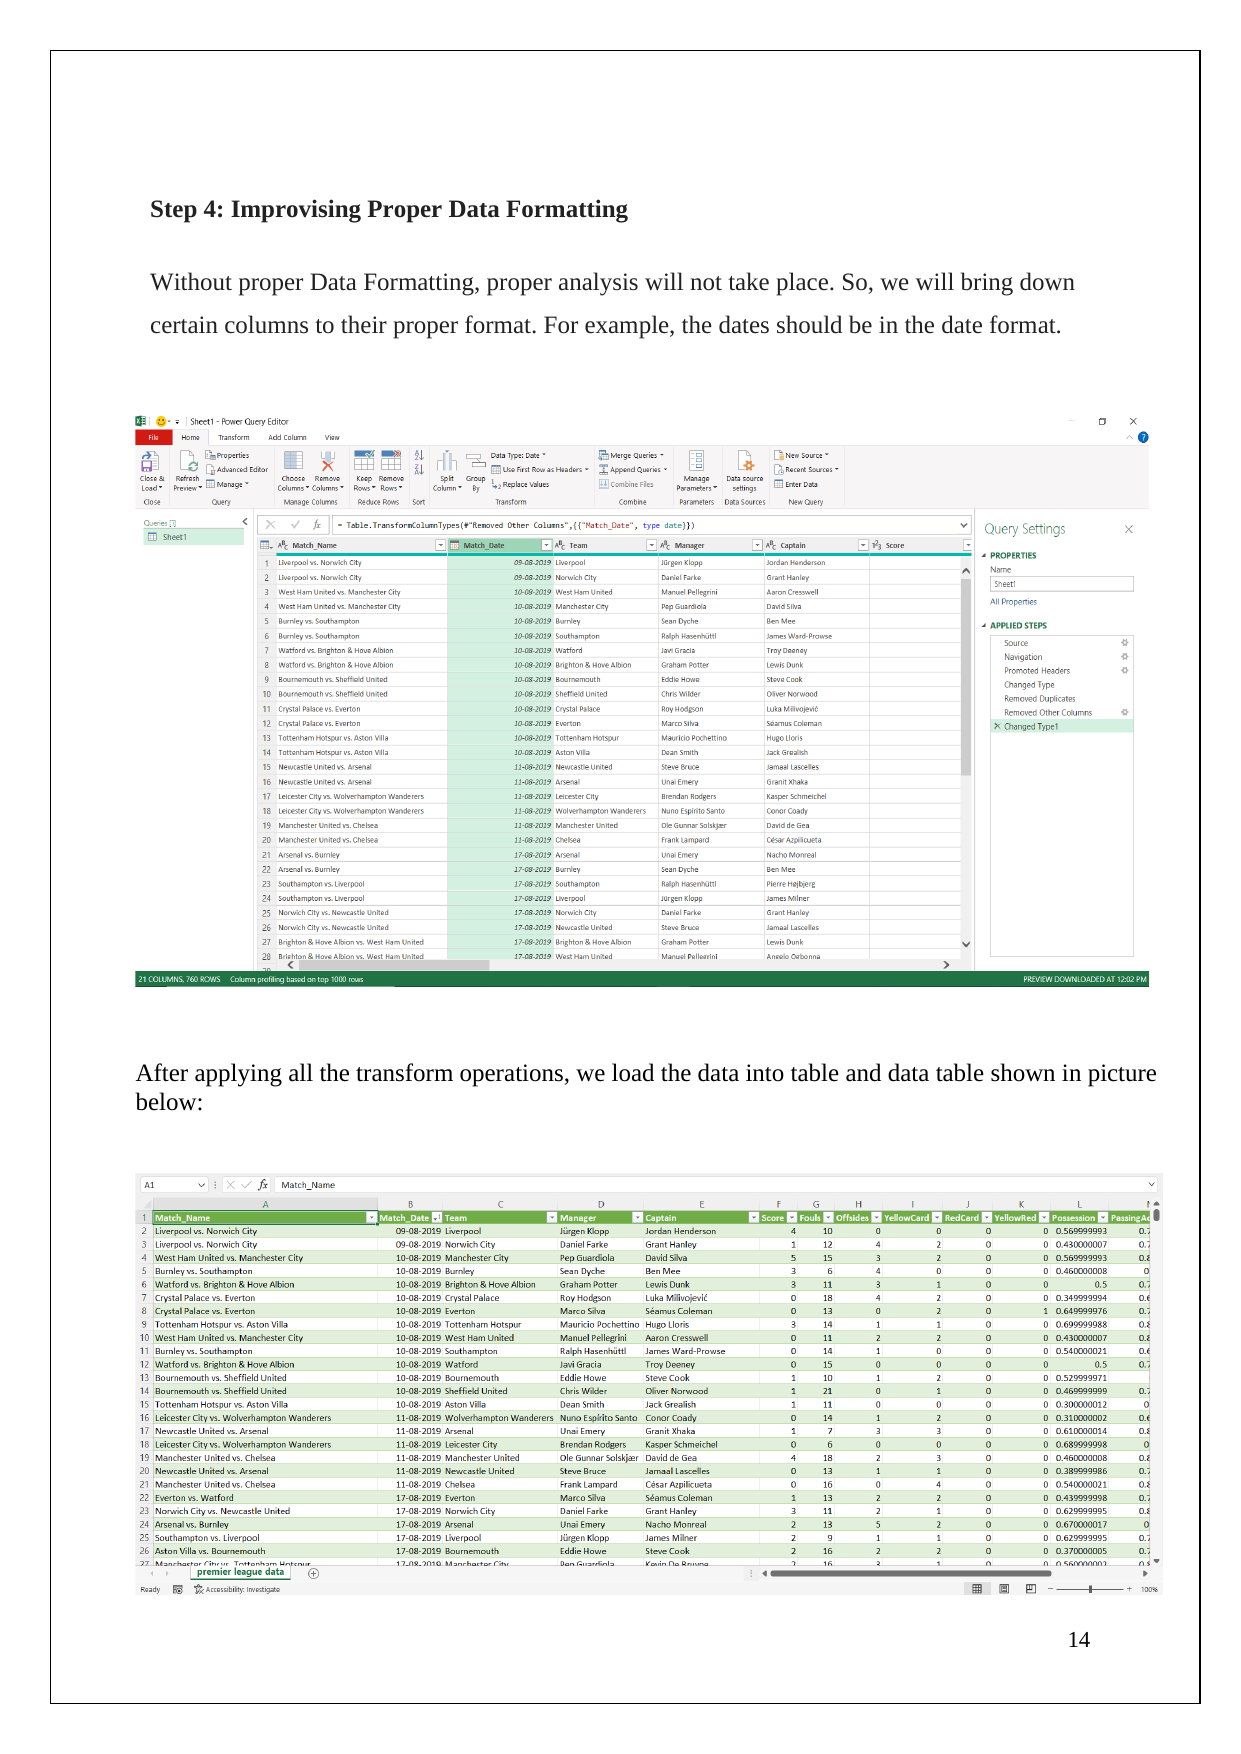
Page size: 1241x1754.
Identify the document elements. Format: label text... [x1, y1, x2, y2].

picture [135, 1173, 1163, 1595]
picture [135, 413, 1150, 987]
text Without proper Data Formatting, proper analysis will not take place. So, we will bring down certain columns to their proper format. For example, the dates should be in the date format. [150, 267, 1077, 339]
text After applying all the transform operations, we load the data into table and data table shown in picture below: [135, 1058, 1199, 1116]
subtitle Step 4: Improvising Proper Data Formatting [150, 194, 1199, 223]
